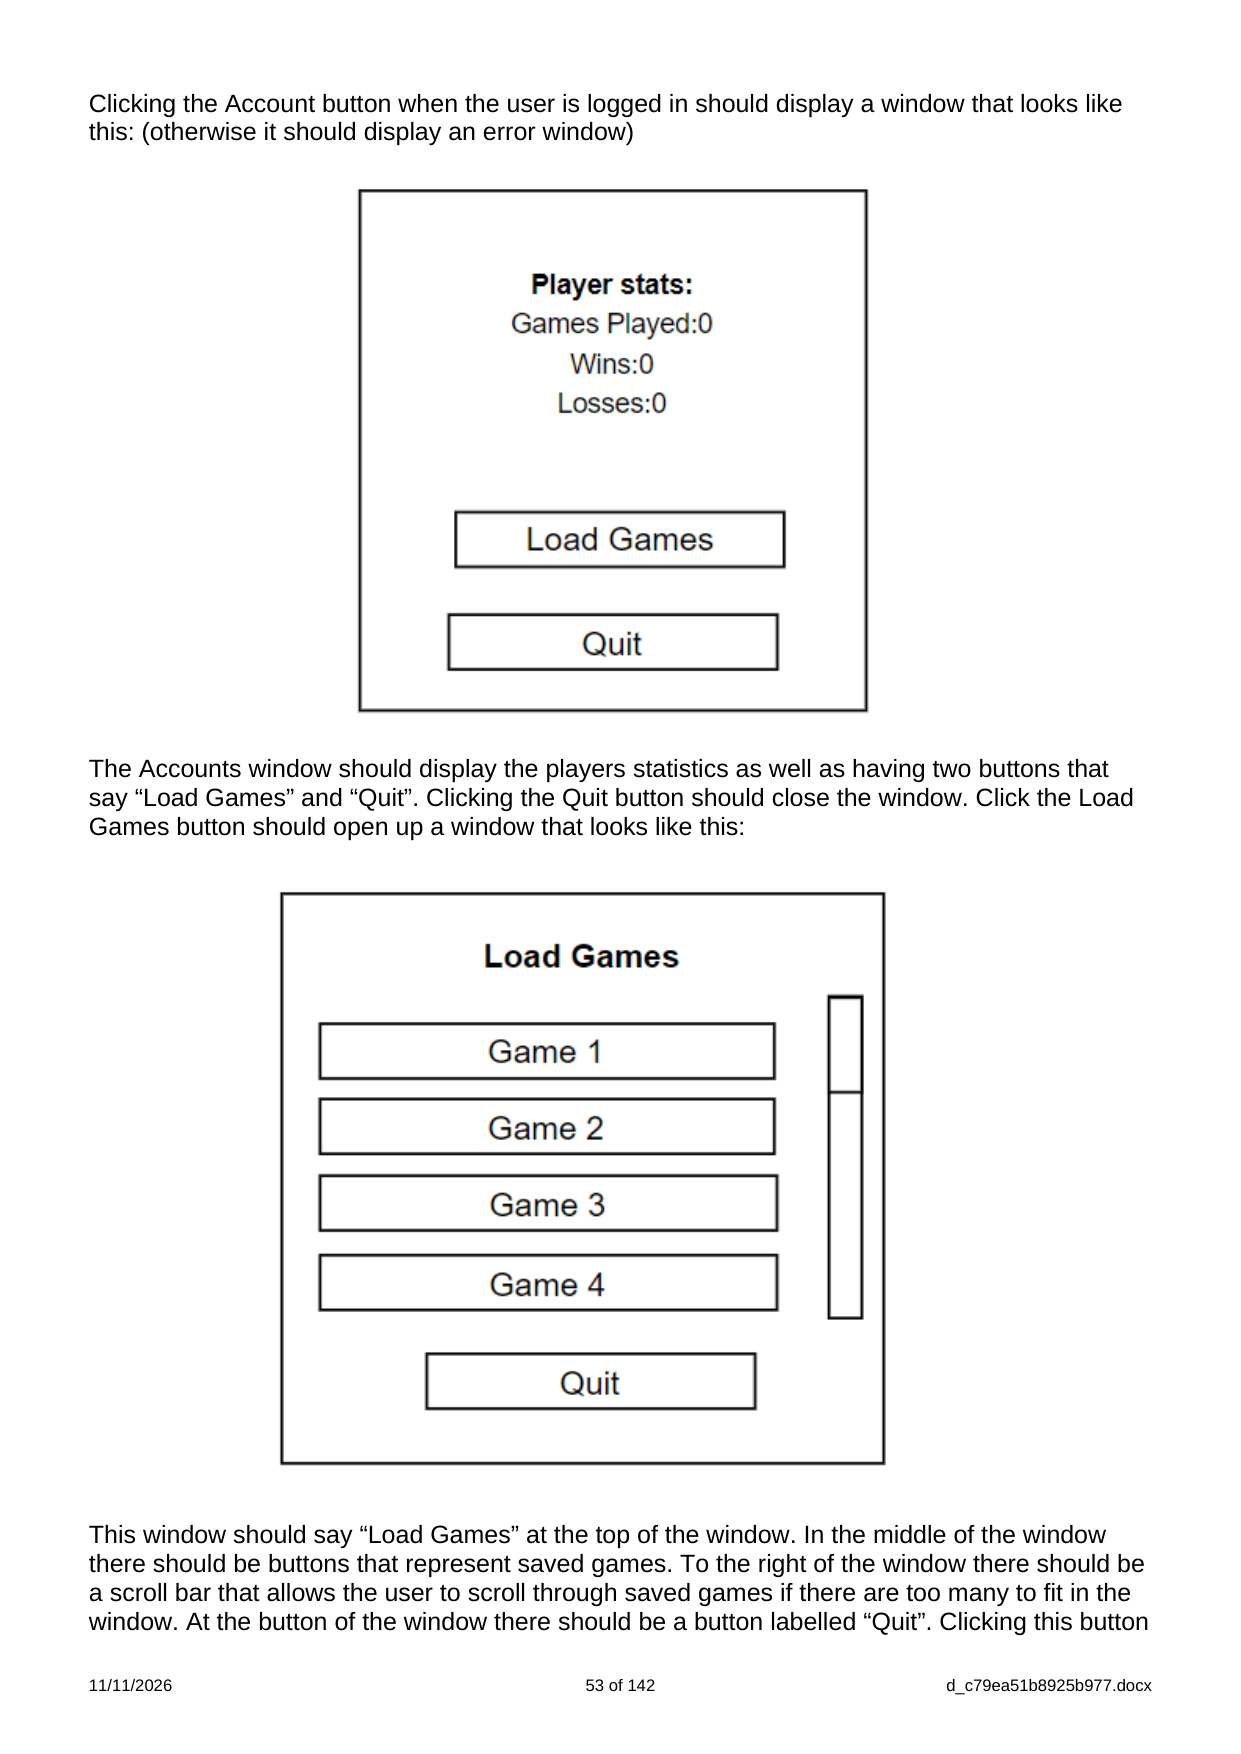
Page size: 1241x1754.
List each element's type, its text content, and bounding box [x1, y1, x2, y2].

picture [273, 866, 889, 1492]
picture [331, 163, 905, 754]
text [89, 1520, 1152, 1635]
text Clicking the Account button when the user is logged in should display a window that looks like this: (otherwise it should display an error window) [89, 89, 1152, 146]
